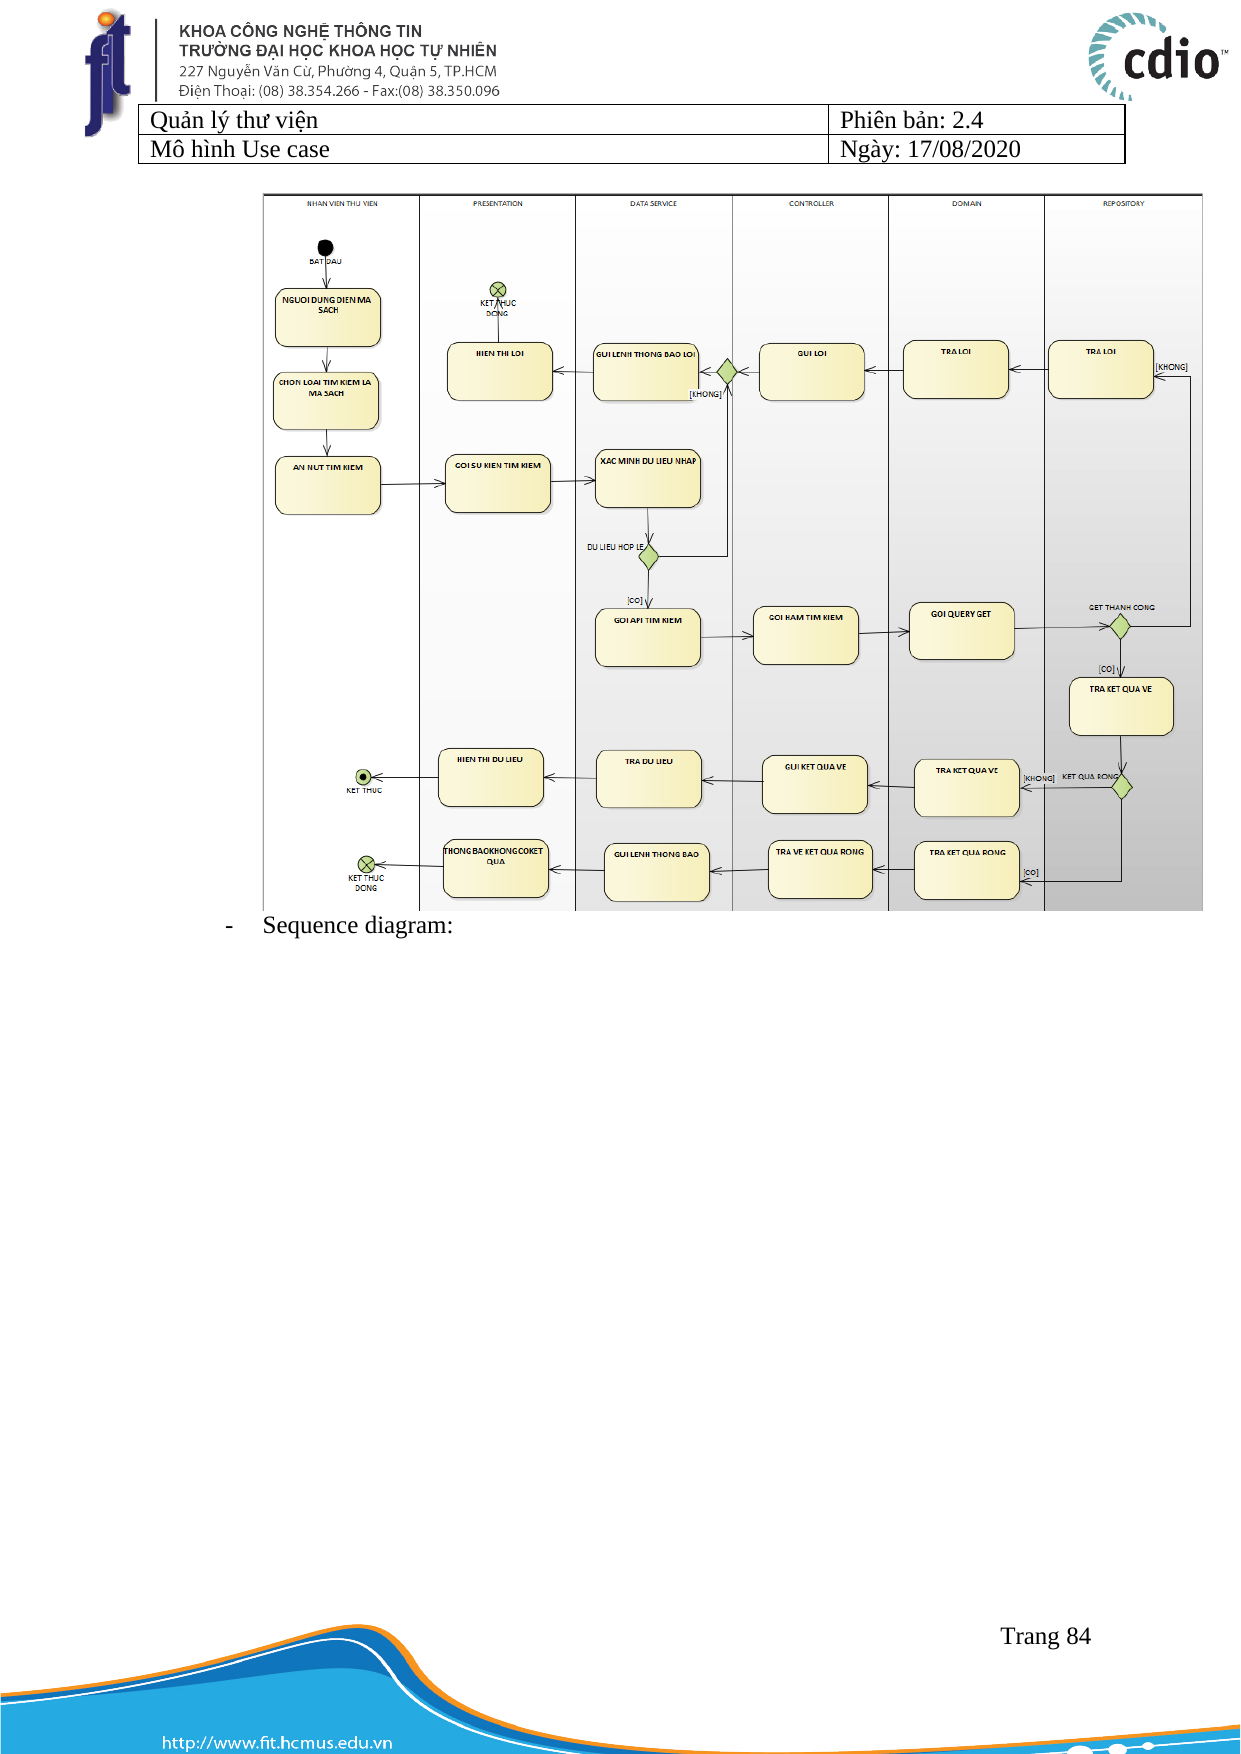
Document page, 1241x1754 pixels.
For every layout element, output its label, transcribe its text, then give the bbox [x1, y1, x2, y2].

picture [0, 1621, 1241, 1754]
picture [139, 105, 828, 134]
picture [829, 135, 1124, 161]
picture [139, 135, 828, 161]
list Sequence diagram: [225, 910, 1090, 939]
picture [829, 105, 1124, 134]
picture [262, 193, 1203, 911]
picture [61, 1, 1241, 161]
